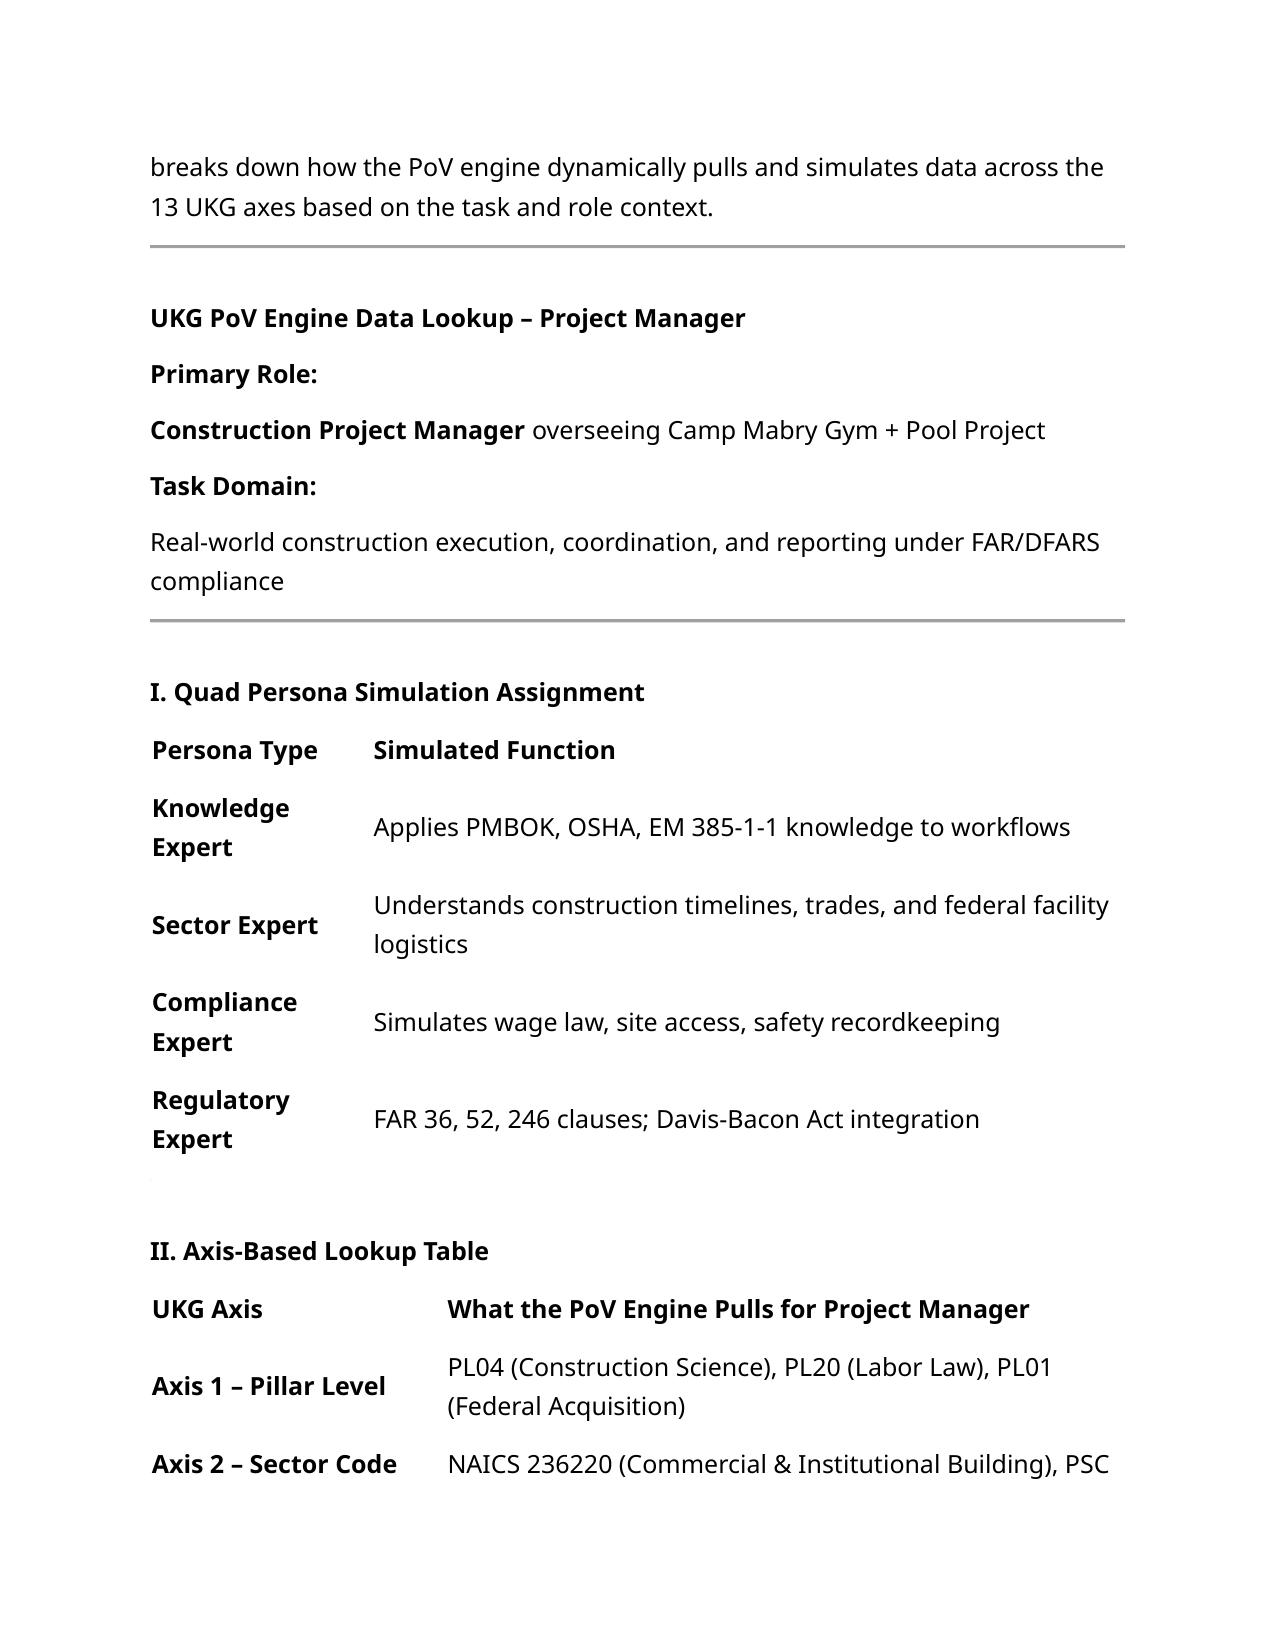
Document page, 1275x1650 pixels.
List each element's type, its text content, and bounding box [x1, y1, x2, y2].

text II. Axis-Based Lookup Table [150, 1234, 1125, 1268]
text Real-world construction execution, coordination, and reporting under FAR/DFARS compliance [150, 524, 1125, 597]
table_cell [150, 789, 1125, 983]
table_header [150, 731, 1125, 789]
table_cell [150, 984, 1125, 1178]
text Primary Role: [150, 357, 1125, 391]
text I. Quad Persona Simulation Assignment [150, 675, 1125, 709]
text UKG PoV Engine Data Lookup – Project Manager [150, 301, 1125, 335]
text Construction Project Manager overseeing Camp Mabry Gym + Pool Project [150, 412, 1125, 447]
text Task Domain: [150, 468, 1125, 502]
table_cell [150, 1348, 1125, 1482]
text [150, 150, 1125, 223]
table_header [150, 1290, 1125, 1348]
